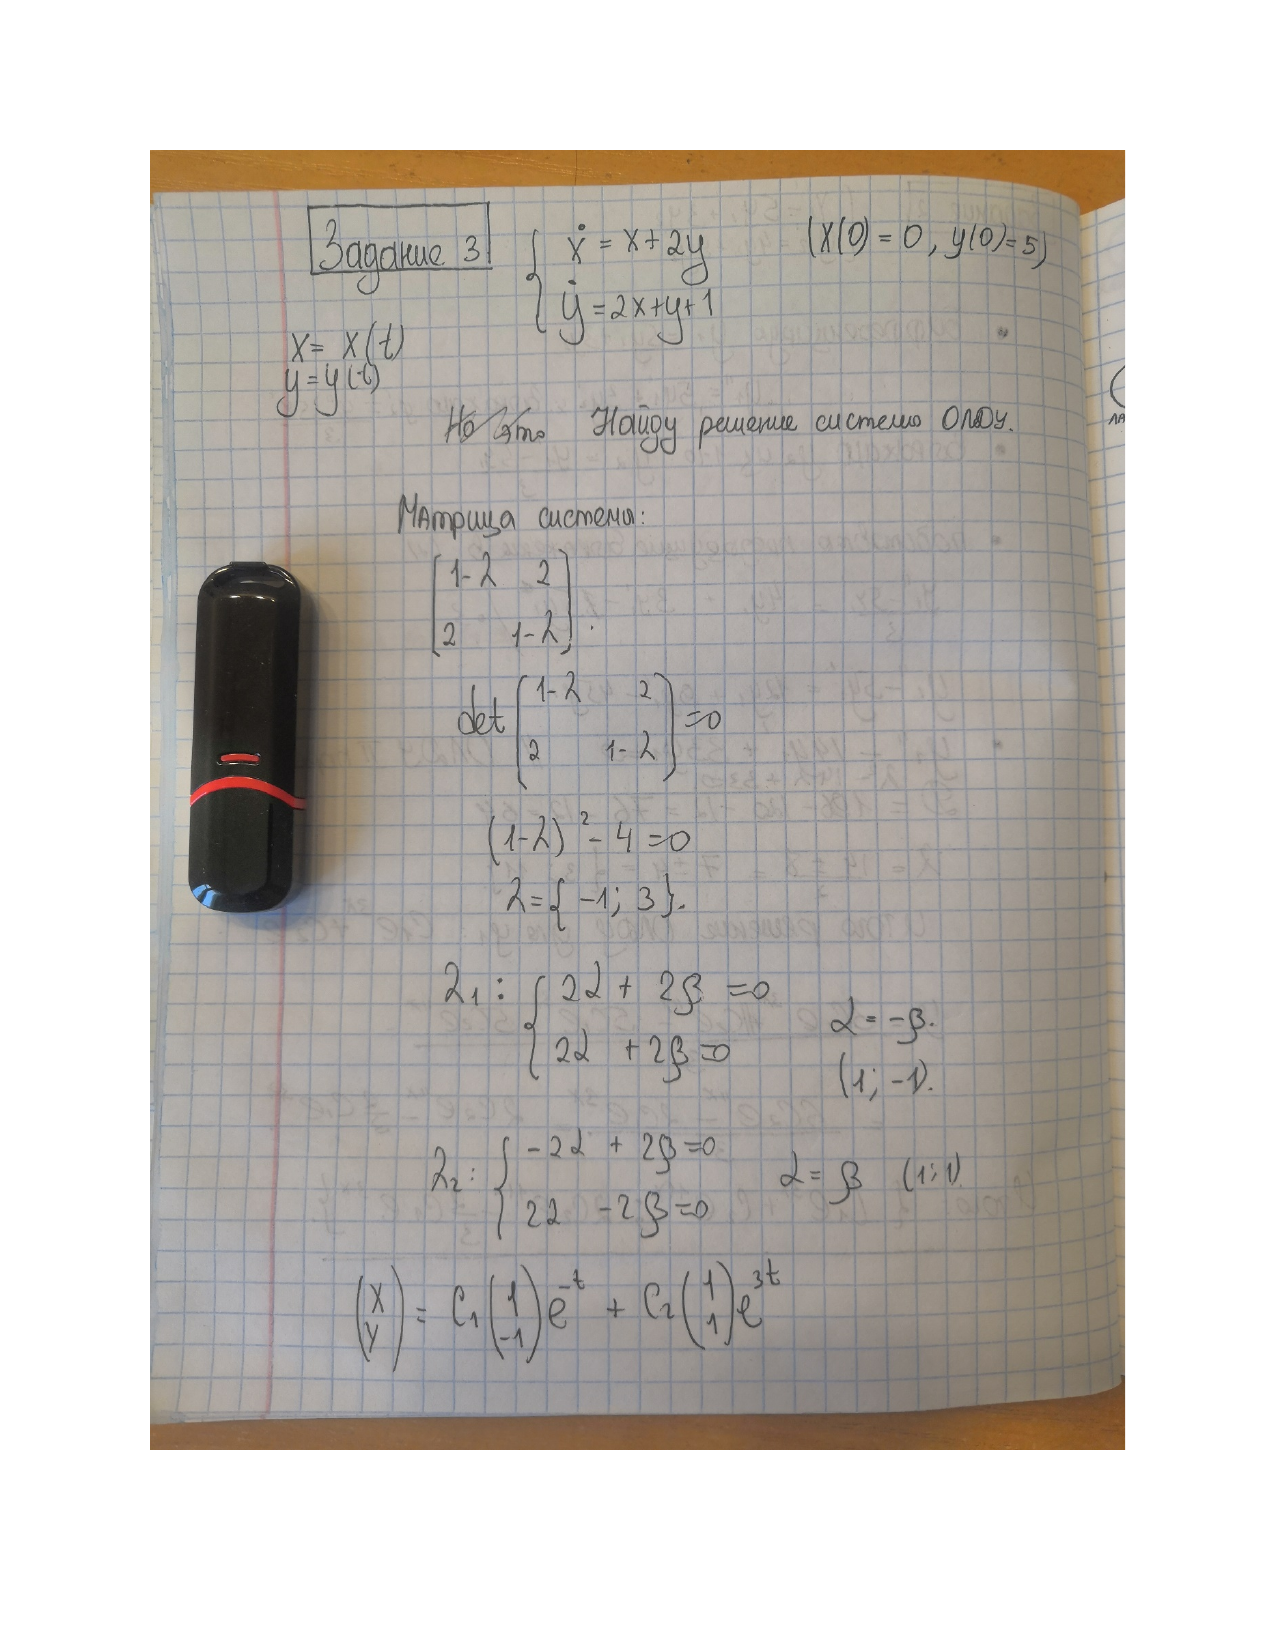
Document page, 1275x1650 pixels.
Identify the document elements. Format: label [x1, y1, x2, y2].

picture [150, 150, 1125, 1450]
